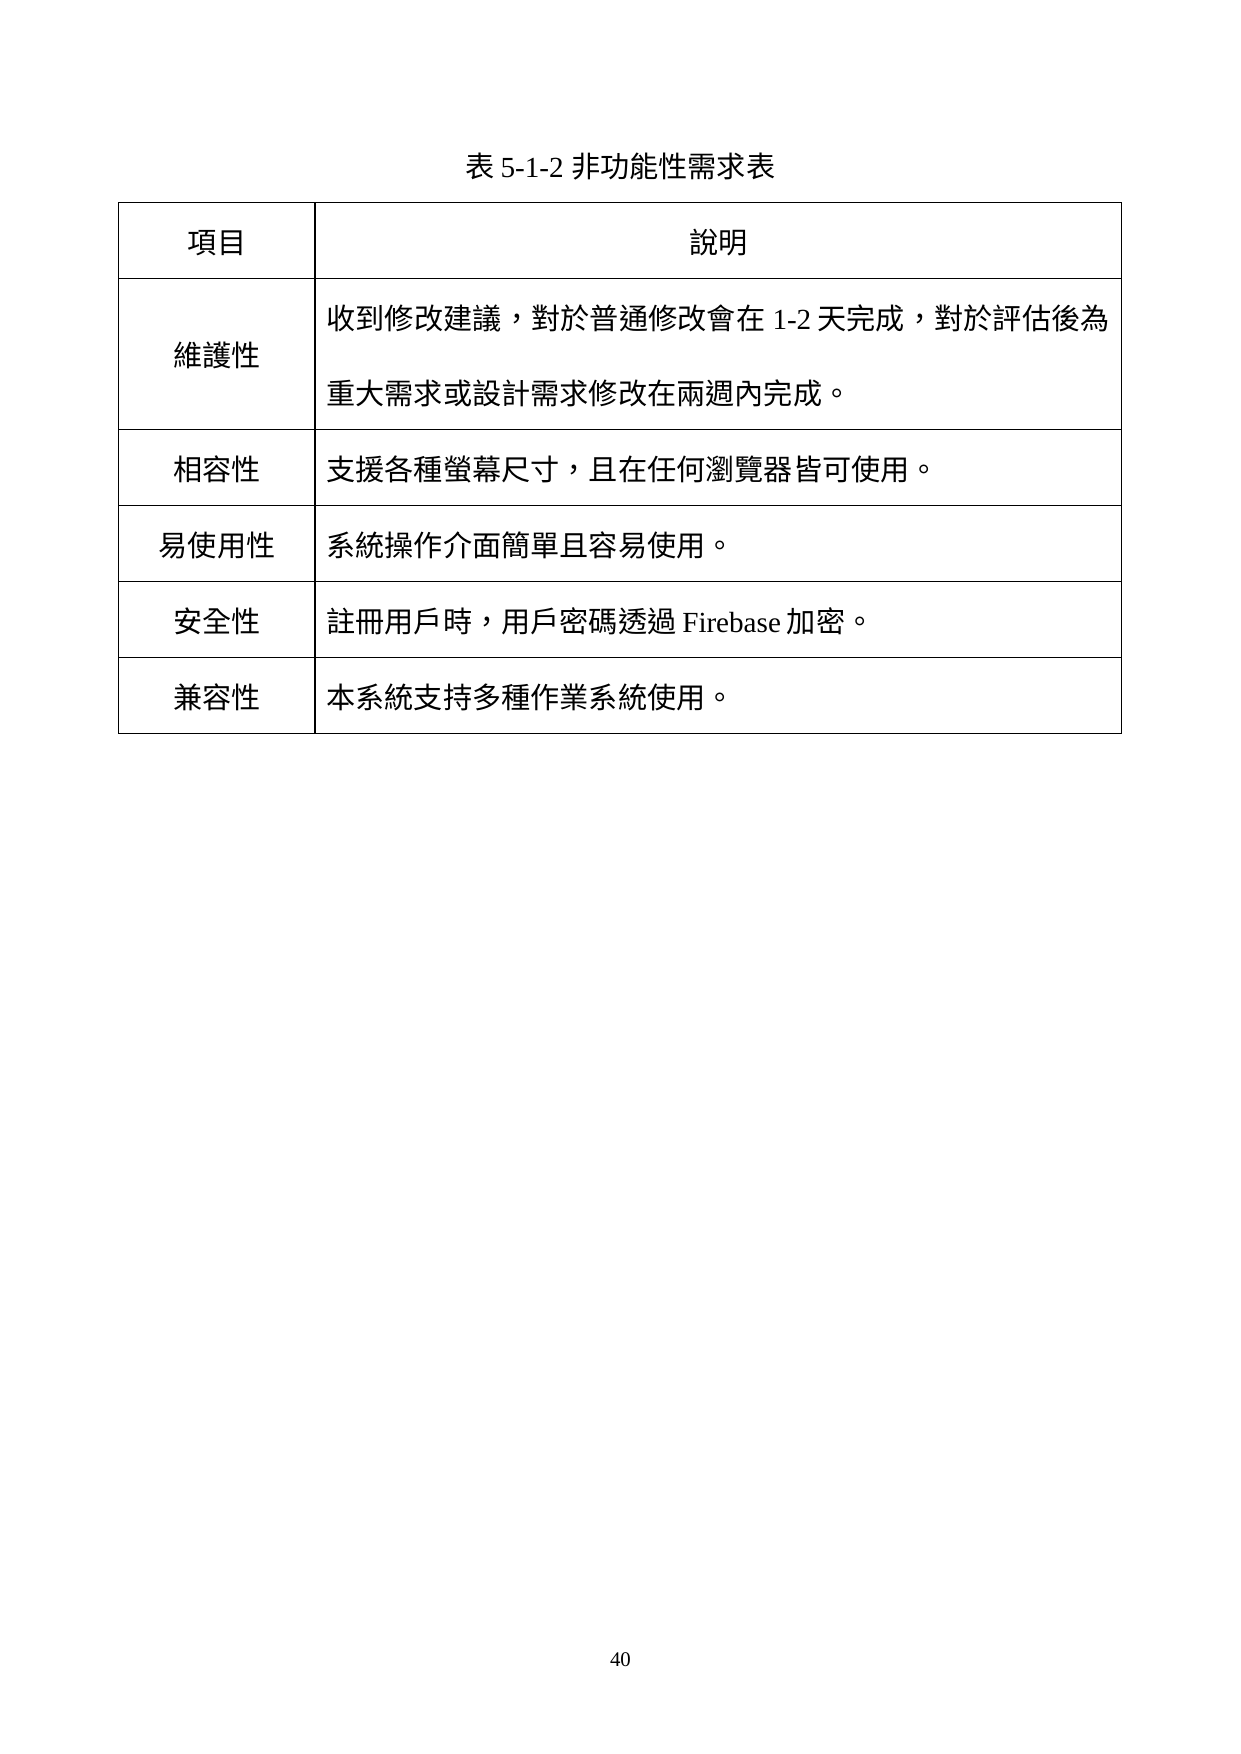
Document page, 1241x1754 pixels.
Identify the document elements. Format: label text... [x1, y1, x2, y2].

table_header 說明 [316, 203, 1121, 278]
table_header 項目 [119, 203, 314, 278]
table_cell 維護性 [119, 279, 314, 429]
table_cell 安全性 [119, 582, 314, 657]
table_cell 收到修改建議，對於普通修改會在1-2天完成，對於評估後為重大需求或設計需求修改在兩週內完成。 [316, 279, 1121, 429]
table_cell 支援各種螢幕尺寸，且在任何瀏覽器皆可使用。 [316, 430, 1121, 505]
table_cell 兼容性 [119, 658, 314, 733]
table_cell 註冊用戶時，用戶密碼透過Firebase加密。 [316, 582, 1121, 657]
table_cell 相容性 [119, 430, 314, 505]
table_cell 易使用性 [119, 506, 314, 581]
subtitle 表5-1-2 非功能性需求表 [118, 127, 1122, 202]
table_cell 系統操作介面簡單且容易使用。 [316, 506, 1121, 581]
table_cell 本系統支持多種作業系統使用。 [316, 658, 1121, 733]
